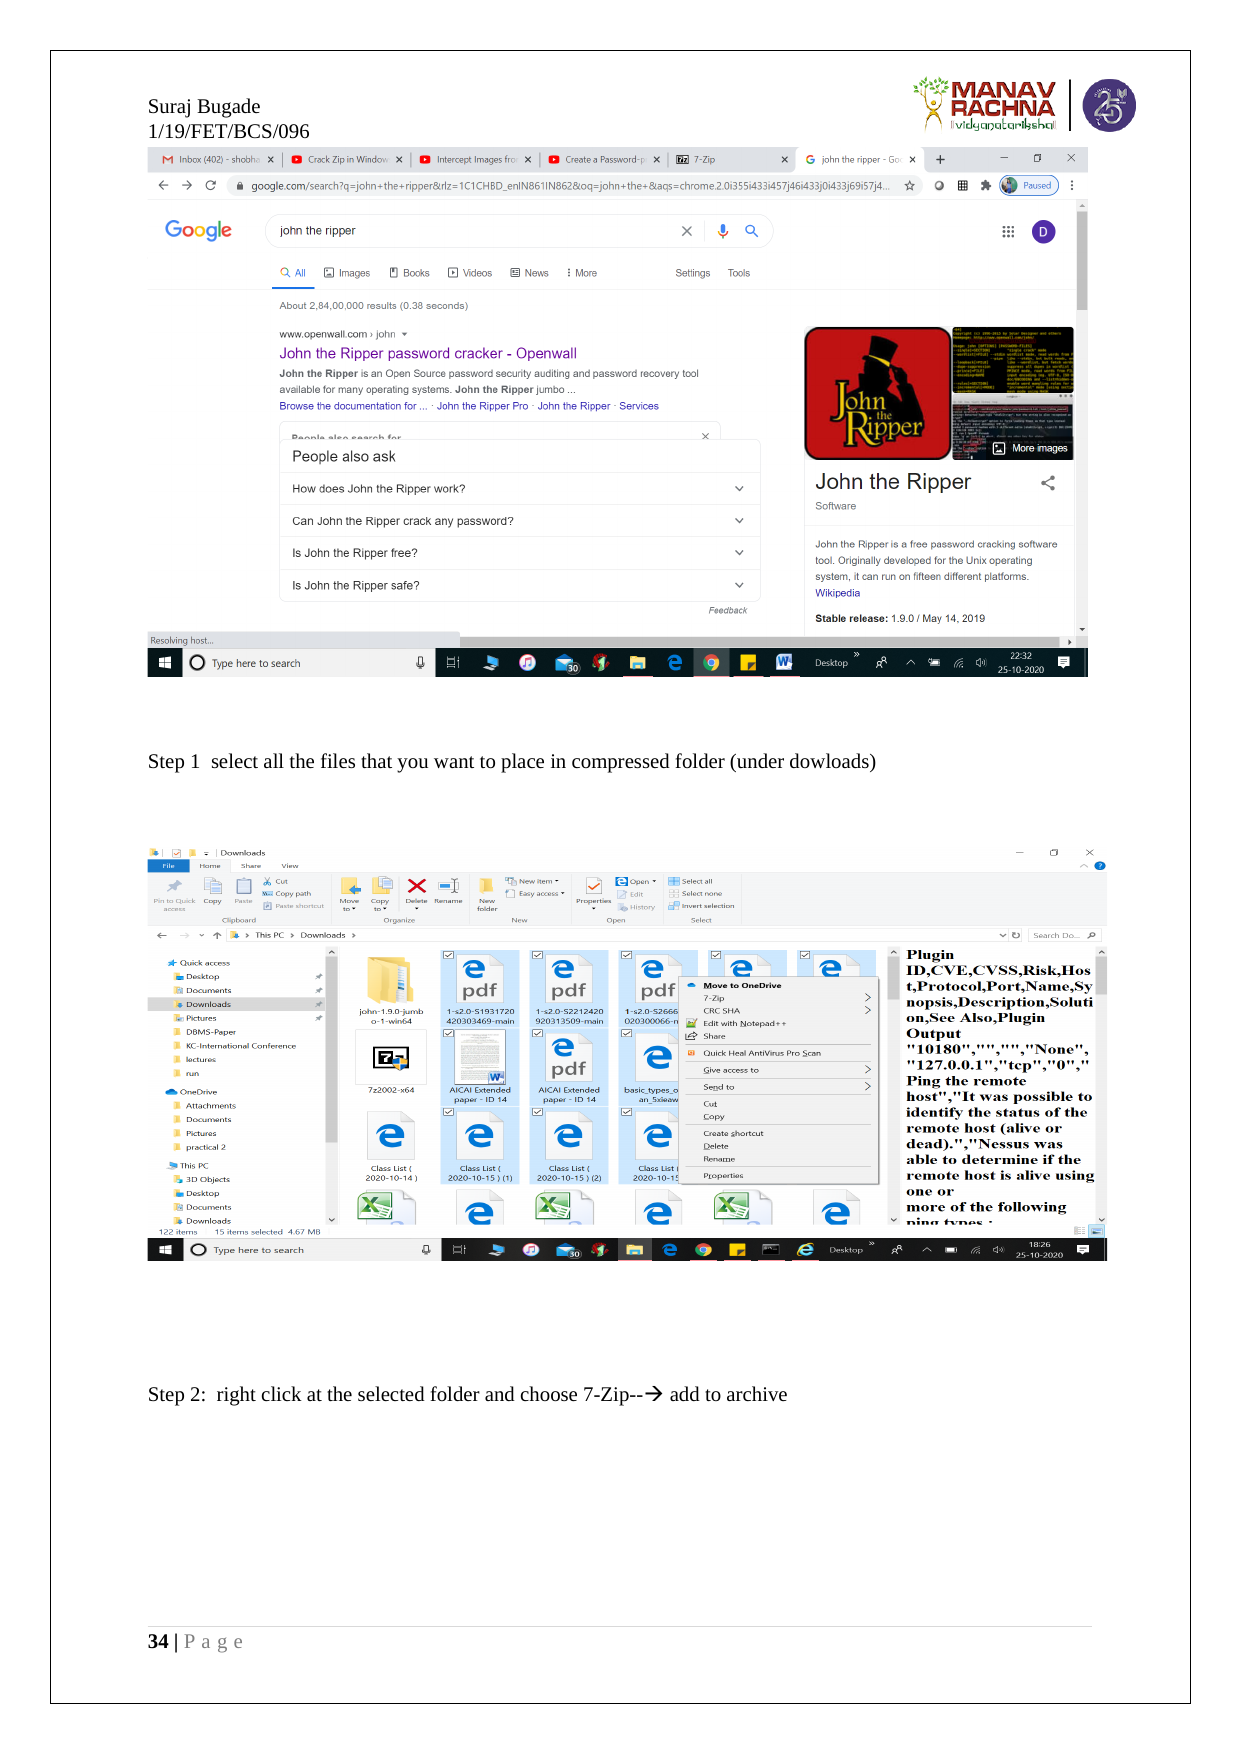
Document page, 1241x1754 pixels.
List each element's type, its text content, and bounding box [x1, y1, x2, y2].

picture [908, 67, 1144, 143]
text Step 1 select all the files that you want to place in compressed folder (under dowloads) [148, 749, 1092, 773]
text Step 2: right click at the selected folder and choose 7-Zip-- add to archive [148, 1382, 1092, 1406]
picture [147, 147, 1088, 677]
picture [147, 846, 1108, 1261]
